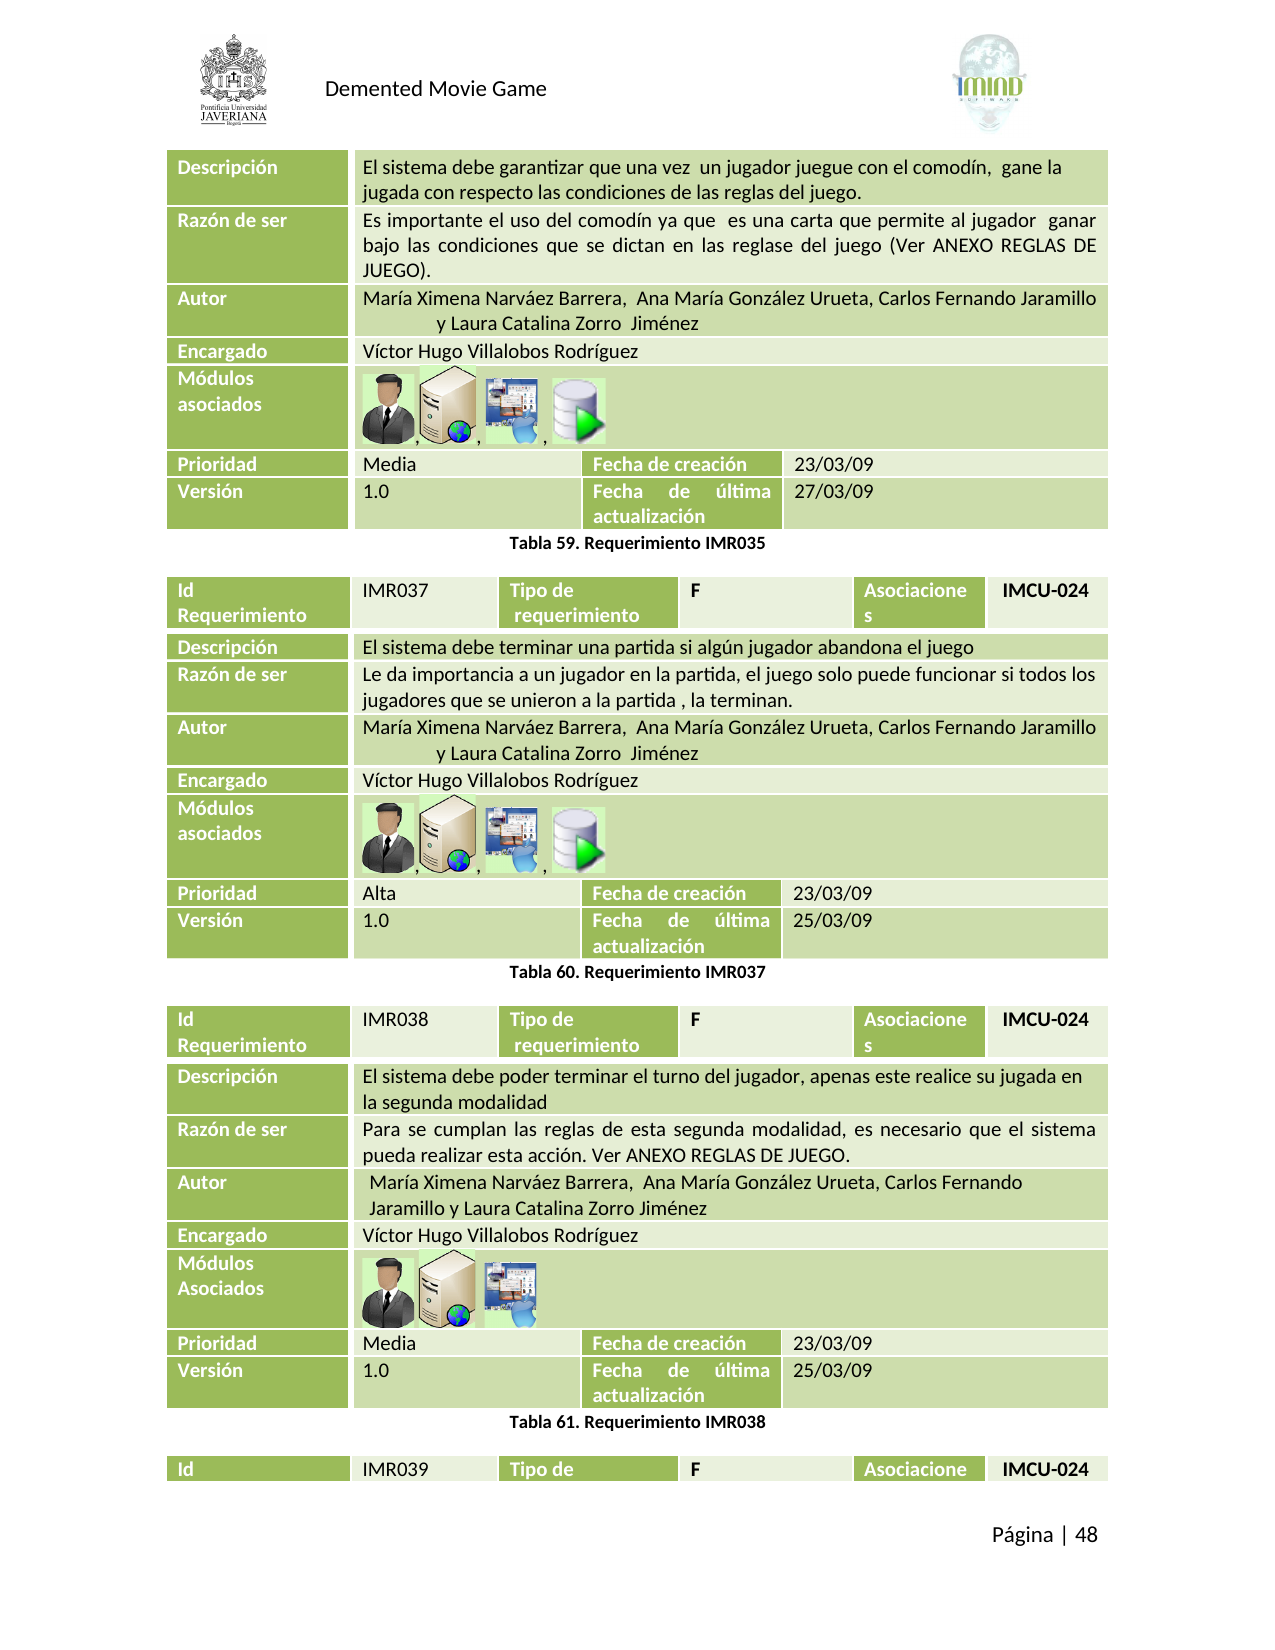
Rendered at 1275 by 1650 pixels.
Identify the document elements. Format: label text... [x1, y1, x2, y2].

table_cell Víctor Hugo Villalobos Rodríguez [354, 1222, 1108, 1248]
table_header Asociaciones [854, 1456, 985, 1481]
table_cell 23/03/09 [782, 1330, 1108, 1355]
table_cell 1.0 [354, 908, 580, 958]
table_cell 23/03/09 [784, 451, 1108, 476]
table_cell Descripción [167, 634, 348, 659]
picture [485, 807, 538, 873]
table_cell 25/03/09 [783, 1357, 1108, 1408]
table_cell Versión [167, 1357, 348, 1408]
table_cell Autor [167, 1169, 348, 1220]
table_cell ,, , [354, 795, 1108, 878]
table_cell Para se cumplan las reglas de esta segunda modalidad, es necesario que el sistema pueda realizar esta acción. Ver ANEXO REGLAS DE JUEGO. [354, 1116, 1108, 1167]
table_cell 1.0 [355, 478, 581, 529]
picture [552, 378, 606, 444]
table_header IMCU-024 [988, 577, 1108, 628]
table_header Id Requerimiento [167, 1006, 350, 1057]
table_cell El sistema debe garantizar que una vez un jugador juegue con el comodín, gane la jugada con respecto las condiciones de las reglas del juego. [355, 150, 1108, 205]
table_cell 25/03/09 [783, 908, 1108, 958]
table_cell Autor [167, 285, 348, 336]
table_header Id Requerimiento [167, 577, 350, 628]
picture [552, 807, 606, 873]
table_cell Encargado [167, 338, 348, 363]
table_cell Fecha de última actualización [582, 1357, 781, 1408]
table_cell El sistema debe terminar una partida si algún jugador abandona el juego [354, 634, 1108, 659]
table_cell Es importante el uso del comodín ya que es una carta que permite al jugador ganar bajo las condiciones que se dictan en las reglase del juego (Ver ANEXO REGLAS DE JUEGO). [355, 207, 1108, 283]
table_header Id Requerimiento [167, 1456, 350, 1481]
text Tabla 59. Requerimiento IMR035 [177, 531, 1098, 554]
table_cell María Ximena Narváez Barrera, Ana María González Urueta, Carlos Fernando Jaramillo y Laura Catalina Zorro Jiménez [354, 715, 1108, 765]
table_cell Módulos asociados [167, 366, 348, 449]
table_cell 27/03/09 [784, 478, 1108, 529]
table_cell Autor [167, 715, 348, 765]
table_cell Fecha de creación [582, 451, 782, 476]
table_header IMCU-024 [988, 1006, 1108, 1057]
table_header IMCU-024 [988, 1456, 1108, 1481]
table_cell Módulos Asociados [167, 1250, 348, 1328]
table_cell Razón de ser [167, 662, 348, 712]
picture [362, 374, 415, 444]
table_cell [476, 1250, 1108, 1328]
picture [362, 1258, 415, 1328]
table_header F [680, 577, 852, 628]
table_cell Encargado [167, 1222, 348, 1248]
table_cell Descripción [167, 150, 348, 205]
table_cell Versión [167, 908, 348, 958]
picture [485, 378, 538, 444]
table_cell Fecha de última actualización [582, 908, 781, 958]
table_cell Fecha de creación [582, 880, 781, 906]
table_header Tipo de requerimiento [499, 577, 678, 628]
table_cell 1.0 [354, 1357, 580, 1408]
table_cell María Ximena Narváez Barrera, Ana María González Urueta, Carlos Fernando Jaramillo y Laura Catalina Zorro Jiménez [355, 285, 1108, 336]
text Tabla 60. Requerimiento IMR037 [177, 961, 1098, 983]
table_cell Media [354, 1330, 580, 1355]
table_cell Fecha de creación [582, 1330, 781, 1355]
picture [418, 1249, 476, 1328]
text Tabla 61. Requerimiento IMR038 [177, 1410, 1098, 1433]
table_header Tipo de requerimiento [499, 1006, 678, 1057]
table_cell María Ximena Narváez Barrera, Ana María González Urueta, Carlos Fernando Jaramillo y Laura Catalina Zorro Jiménez [354, 1169, 1108, 1220]
picture [419, 794, 476, 873]
table_cell Alta [354, 880, 580, 906]
table_header F [680, 1456, 852, 1481]
table_cell Le da importancia a un jugador en la partida, el juego solo puede funcionar si todos los jugadores que se unieron a la partida , la terminan. [354, 662, 1108, 712]
table_cell Prioridad [167, 451, 348, 476]
table_cell Encargado [167, 768, 348, 793]
table_cell Media [355, 451, 581, 476]
table_cell Prioridad [167, 880, 348, 906]
table_header Asociaciones [854, 577, 985, 628]
table_cell Razón de ser [167, 1116, 348, 1167]
table_cell 23/03/09 [782, 880, 1108, 906]
table_cell Razón de ser [167, 207, 348, 283]
picture [951, 34, 1033, 138]
table_cell Módulos asociados [167, 795, 348, 878]
picture [200, 34, 267, 126]
table_cell Prioridad [167, 1330, 348, 1355]
table_cell Víctor Hugo Villalobos Rodríguez [355, 338, 1108, 363]
table_header Tipo de requerimiento [499, 1456, 678, 1481]
table_cell Descripción [167, 1064, 348, 1114]
table_header F [680, 1006, 852, 1057]
picture [362, 803, 415, 873]
table_header Asociaciones [854, 1006, 985, 1057]
table_cell Versión [167, 478, 348, 529]
table_cell [354, 1250, 418, 1328]
table_header IMR039 [352, 1456, 497, 1481]
table_header IMR038 [352, 1006, 497, 1057]
table_cell Fecha de última actualización [583, 478, 782, 529]
picture [419, 365, 476, 444]
table_header IMR037 [352, 577, 497, 628]
table_cell El sistema debe poder terminar el turno del jugador, apenas este realice su jugada en la segunda modalidad [354, 1064, 1108, 1114]
picture [484, 1262, 537, 1328]
table_cell Víctor Hugo Villalobos Rodríguez [354, 768, 1108, 793]
table_cell ,, , [355, 366, 1108, 449]
